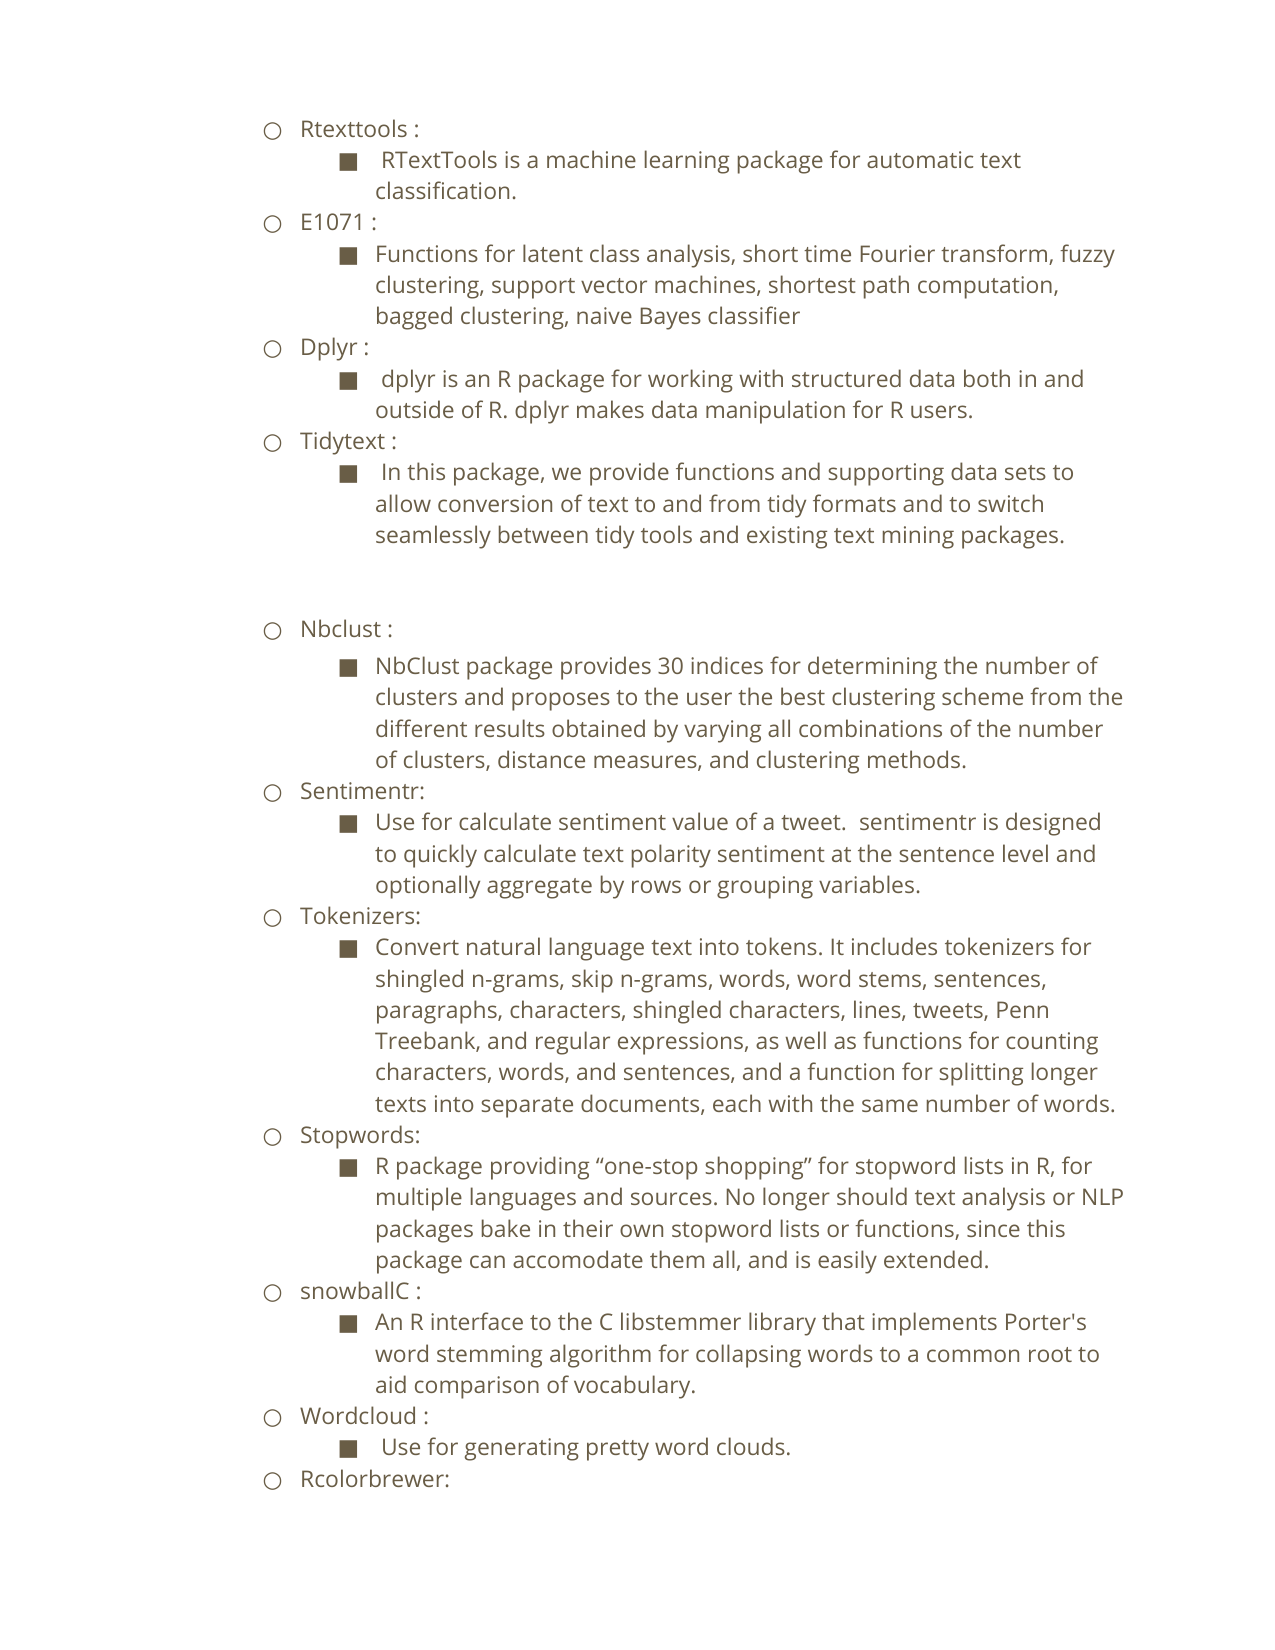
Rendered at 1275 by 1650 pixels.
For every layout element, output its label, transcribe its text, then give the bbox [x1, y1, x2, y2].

list An R interface to the C libstemmer library that implements Porter's word stemming algorithm for collapsing words to a common root to aid comparison of vocabulary. [337, 1306, 1125, 1400]
list Use for generating pretty word clouds. [337, 1431, 1125, 1462]
list Functions for latent class analysis, short time Fourier transform, fuzzy clustering, support vector machines, shortest path computation, bagged clustering, naive Bayes classifier [337, 237, 1125, 331]
list Tidytext : [262, 425, 1125, 456]
list E1071 : [262, 206, 1125, 237]
list Tokenizers: [262, 900, 1125, 931]
list NbClust package provides 30 indices for determining the number of clusters and proposes to the user the best clustering scheme from the different results obtained by varying all combinations of the number of clusters, distance measures, and clustering methods. [337, 650, 1125, 775]
list Rtexttools : [262, 112, 1125, 144]
list Dplyr : [262, 331, 1125, 362]
list Stopwords: [262, 1119, 1125, 1150]
list snowballC : [262, 1275, 1125, 1306]
list Use for calculate sentiment value of a tweet. sentimentr is designed to quickly calculate text polarity sentiment at the sentence level and optionally aggregate by rows or grouping variables. [337, 806, 1125, 900]
list Rcolorbrewer: [262, 1462, 1125, 1494]
list Sentimentr: [262, 775, 1125, 806]
list dplyr is an R package for working with structured data both in and outside of R. dplyr makes data manipulation for R users. [337, 362, 1125, 425]
list Wordcloud : [262, 1400, 1125, 1431]
list R package providing “one-stop shopping” for stopword lists in R, for multiple languages and sources. No longer should text analysis or NLP packages bake in their own stopword lists or functions, since this package can accomodate them all, and is easily extended. [337, 1150, 1125, 1275]
list Convert natural language text into tokens. It includes tokenizers for shingled n-grams, skip n-grams, words, word stems, sentences, paragraphs, characters, shingled characters, lines, tweets, Penn Treebank, and regular expressions, as well as functions for counting characters, words, and sentences, and a function for splitting longer texts into separate documents, each with the same number of words. [337, 931, 1125, 1119]
list RTextTools is a machine learning package for automatic text classification. [337, 144, 1125, 206]
list Nbclust : [262, 612, 1125, 644]
list In this package, we provide functions and supporting data sets to allow conversion of text to and from tidy formats and to switch seamlessly between tidy tools and existing text mining packages. [337, 456, 1125, 550]
